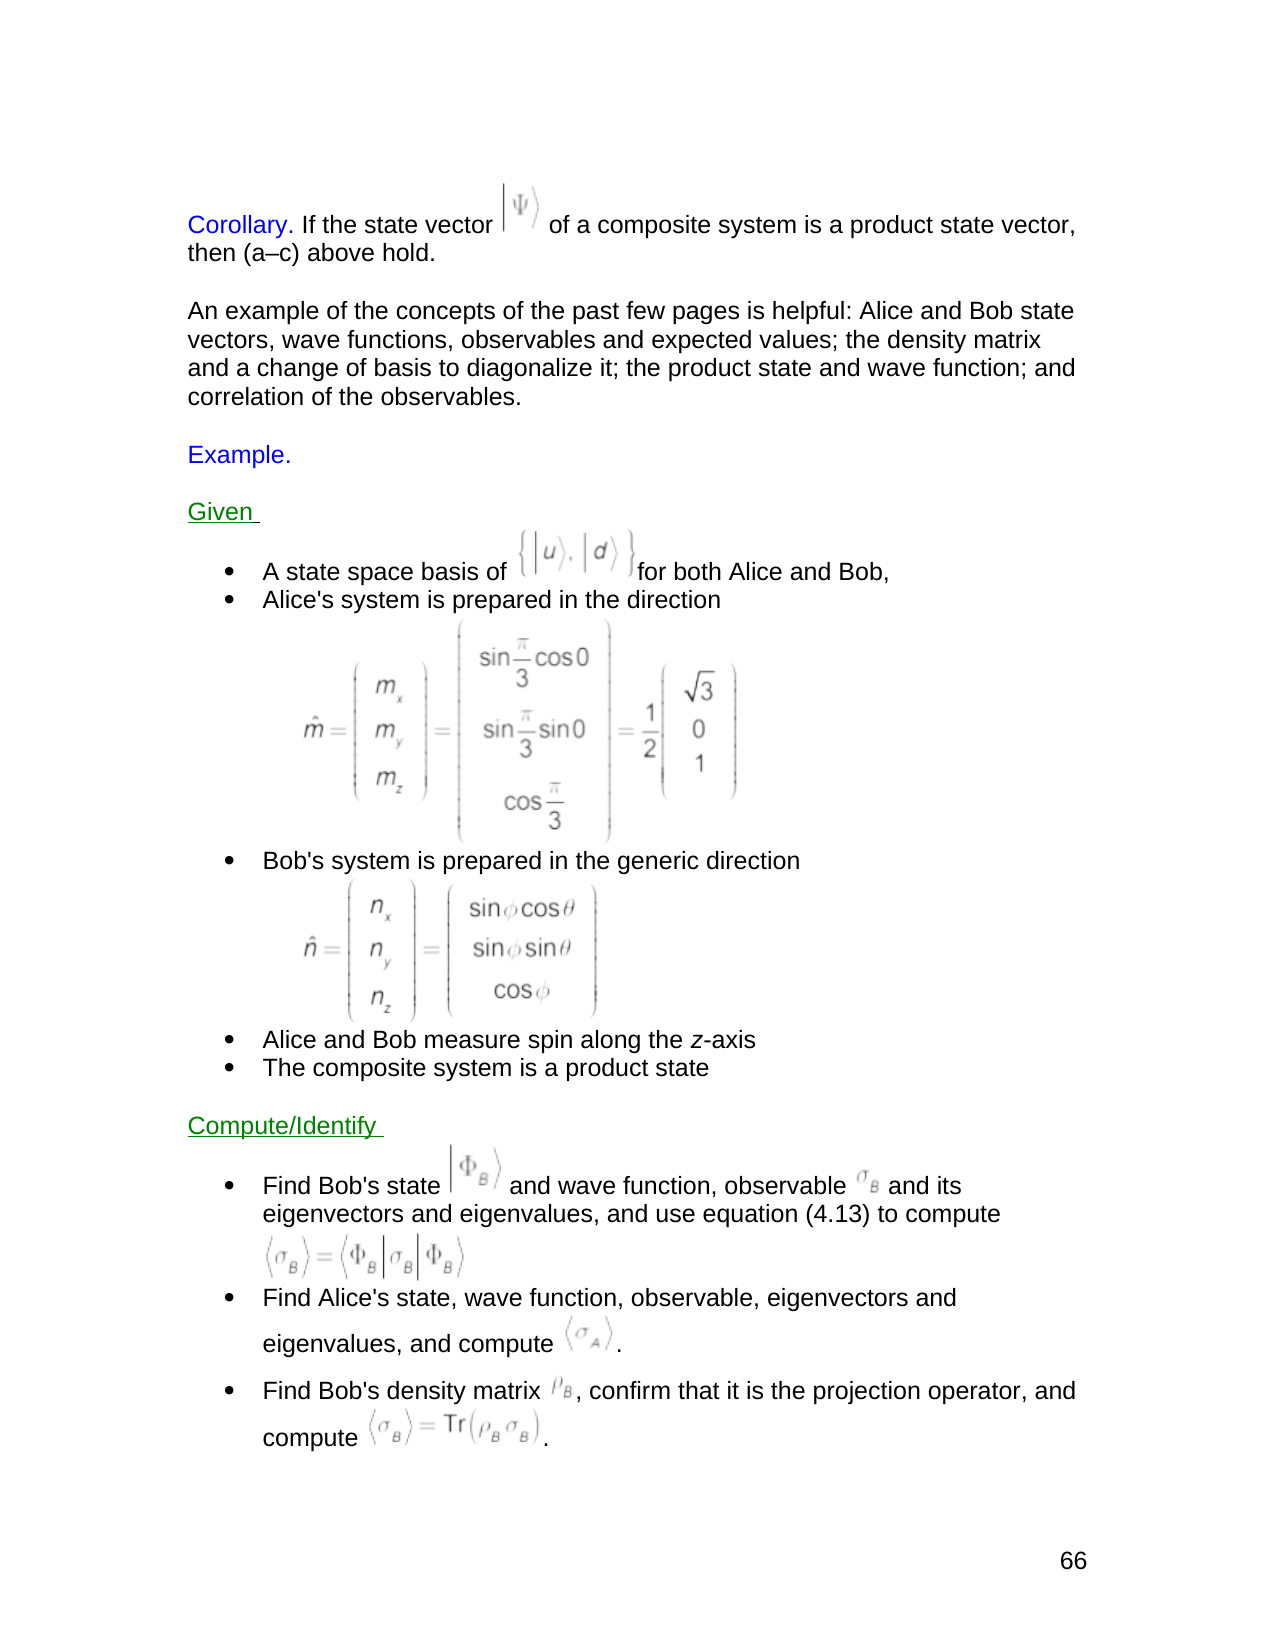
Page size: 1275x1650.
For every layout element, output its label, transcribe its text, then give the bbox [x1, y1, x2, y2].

list A state space basis of for both Alice and Bob, [225, 526, 1087, 586]
list Find Bob's state and wave function, observable and its eigenvectors and eigenvalues, and use equation (4.13) to compute [225, 1140, 1087, 1282]
list Find Alice's state, wave function, observable, eigenvectors and eigenvalues, and compute . [225, 1282, 1087, 1358]
list Find Bob's density matrix , confirm that it is the projection operator, and compute . [225, 1358, 1087, 1452]
list Alice's system is prepared in the direction [225, 586, 1087, 614]
text Given [187, 497, 1087, 526]
text Example. [187, 439, 1087, 468]
text Compute/Identify [187, 1111, 1087, 1140]
text Corollary. If the state vector of a composite system is a product state vector, then (a–c) above hold. [187, 179, 1087, 267]
text An example of the concepts of the past few pages is helpful: Alice and Bob state vectors, wave functions, observables and expected values; the density matrix and a change of basis to diagonalize it; the product state and wave function; and correlation of the observables. [187, 296, 1087, 411]
list Alice and Bob measure spin along the z-axis [225, 1024, 1087, 1053]
list The composite system is a product state [225, 1053, 1087, 1082]
list Bob's system is prepared in the generic direction [225, 846, 1087, 874]
